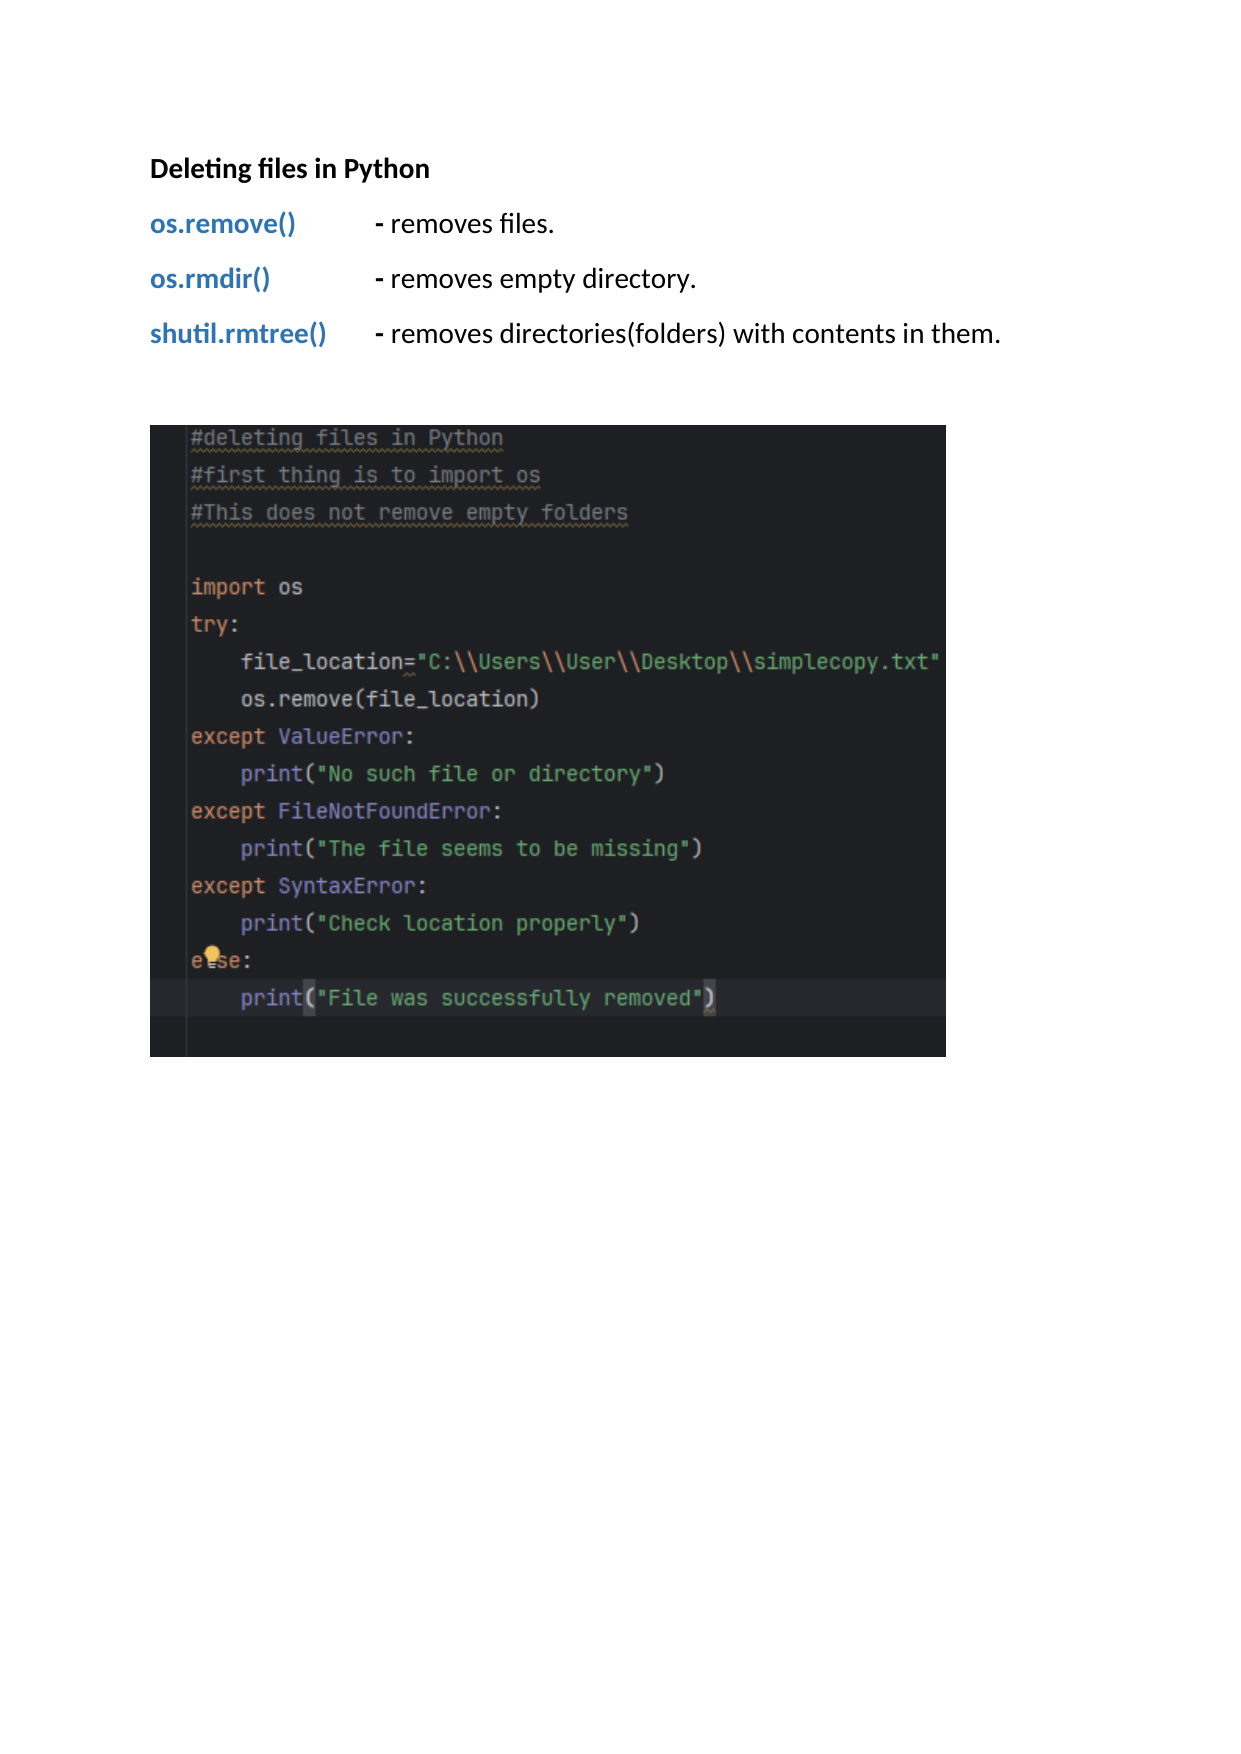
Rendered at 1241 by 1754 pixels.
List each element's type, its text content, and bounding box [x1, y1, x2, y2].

text shutil.rmtree() - removes directories(folders) with contents in them. [150, 315, 1090, 351]
picture [150, 425, 946, 1057]
text os.remove() - removes files. [150, 205, 1090, 241]
text os.rmdir() - removes empty directory. [150, 260, 1090, 296]
text Deleting files in Python [150, 150, 1090, 186]
